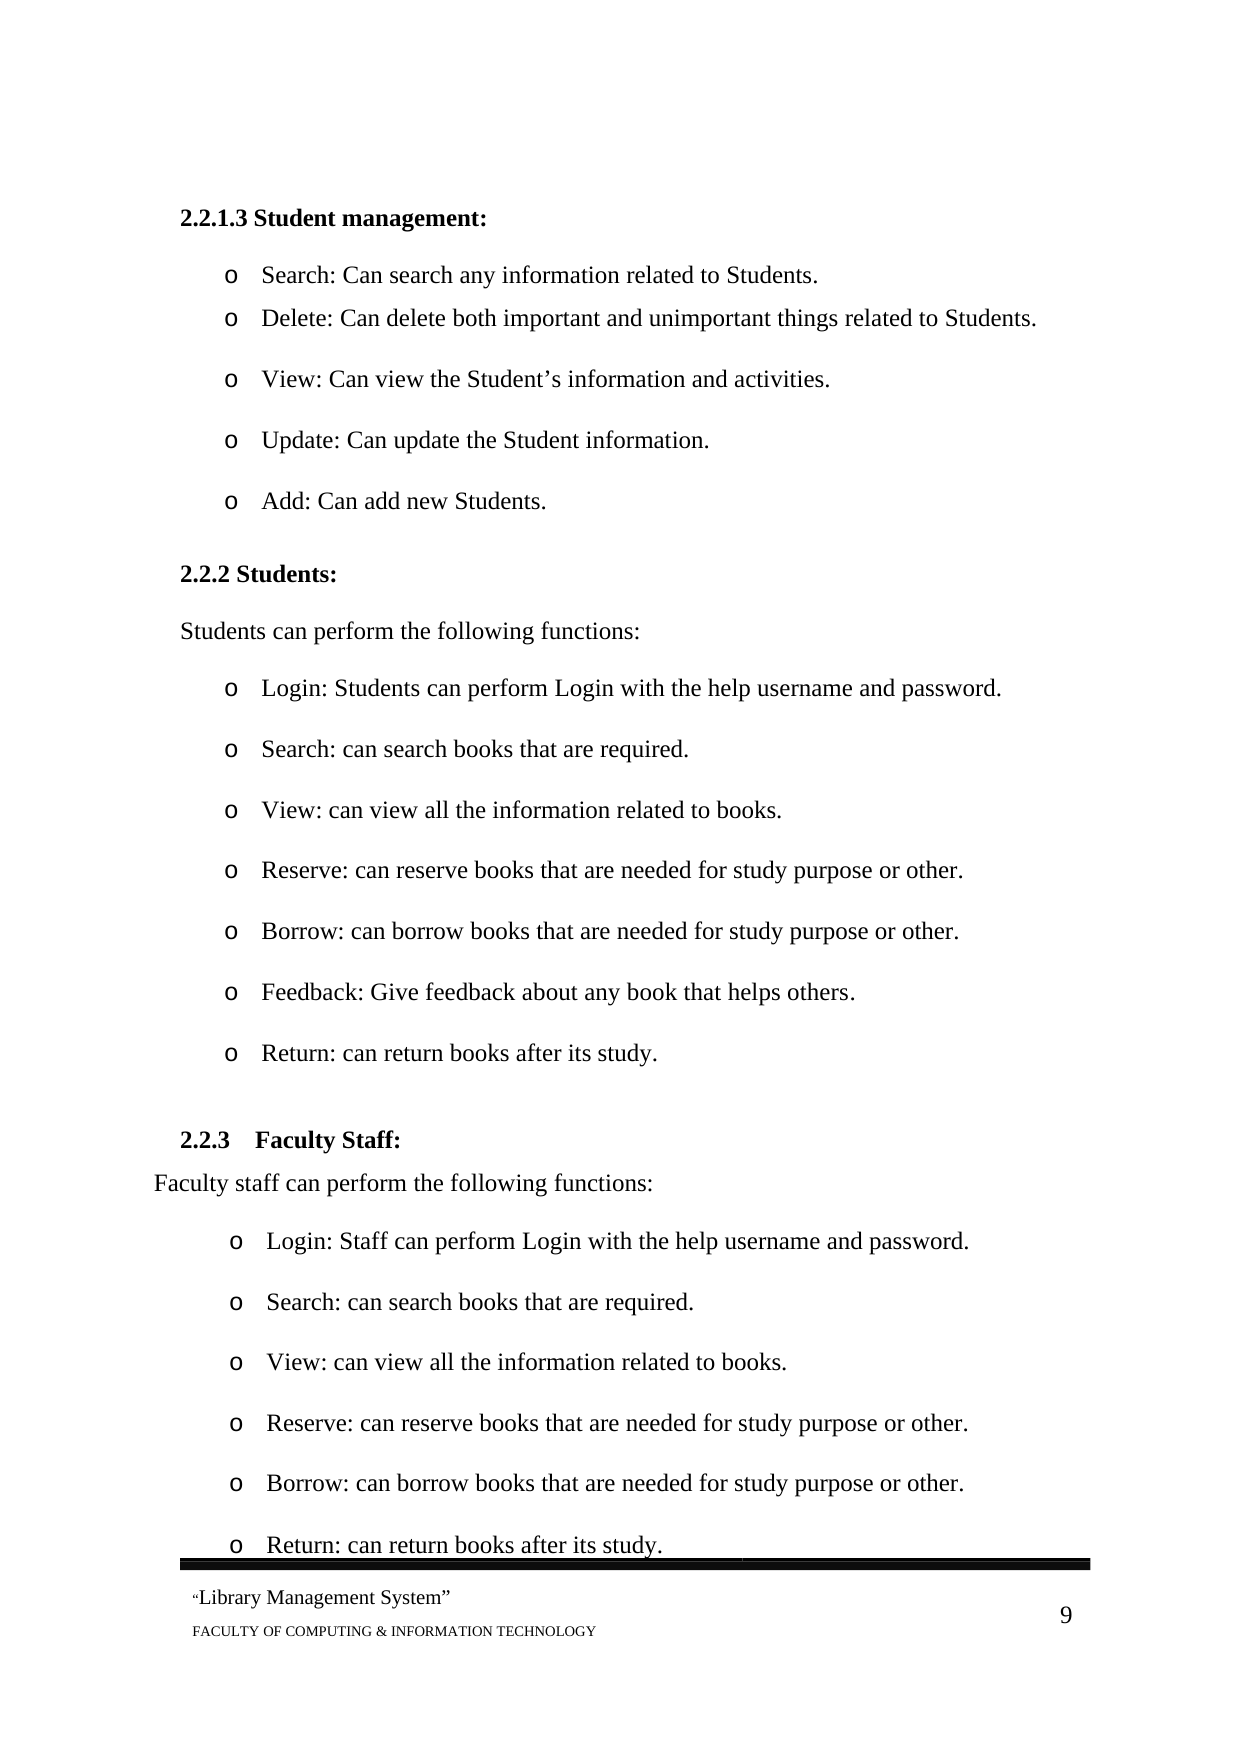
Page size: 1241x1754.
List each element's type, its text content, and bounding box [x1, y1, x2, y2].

list Login: Staff can perform Login with the help username and password. [229, 1226, 1090, 1257]
list Update: Can update the Student information. [224, 425, 1090, 456]
text 2.2.1.3 Student management: [180, 203, 1090, 232]
list Login: Students can perform Login with the help username and password. [224, 673, 1090, 704]
text Faculty staff can perform the following functions: [154, 1168, 1090, 1197]
list Return: can return books after its study. [229, 1529, 1090, 1559]
list Feedback: Give feedback about any book that helps others. [224, 977, 1090, 1007]
list Search: can search books that are required. [224, 734, 976, 765]
list View: Can view the Student’s information and activities. [224, 364, 1090, 395]
list Search: Can search any information related to Students. [224, 261, 1090, 289]
list View: can view all the information related to books. [229, 1347, 976, 1378]
list Return: can return books after its study. [224, 1037, 1090, 1068]
list Borrow: can borrow books that are needed for study purpose or other. [224, 916, 976, 947]
list Search: can search books that are required. [229, 1287, 976, 1317]
list Reserve: can reserve books that are needed for study purpose or other. [229, 1408, 976, 1439]
list Add: Can add new Students. [224, 485, 1090, 516]
text Students can perform the following functions: [180, 616, 1090, 645]
list Reserve: can reserve books that are needed for study purpose or other. [224, 855, 976, 886]
text 2.2.2 Students: [180, 559, 1090, 587]
list Borrow: can borrow books that are needed for study purpose or other. [229, 1468, 976, 1499]
list Delete: Can delete both important and unimportant things related to Students. [224, 303, 1090, 334]
list View: can view all the information related to books. [224, 795, 976, 826]
list Faculty Staff: [180, 1125, 1090, 1154]
